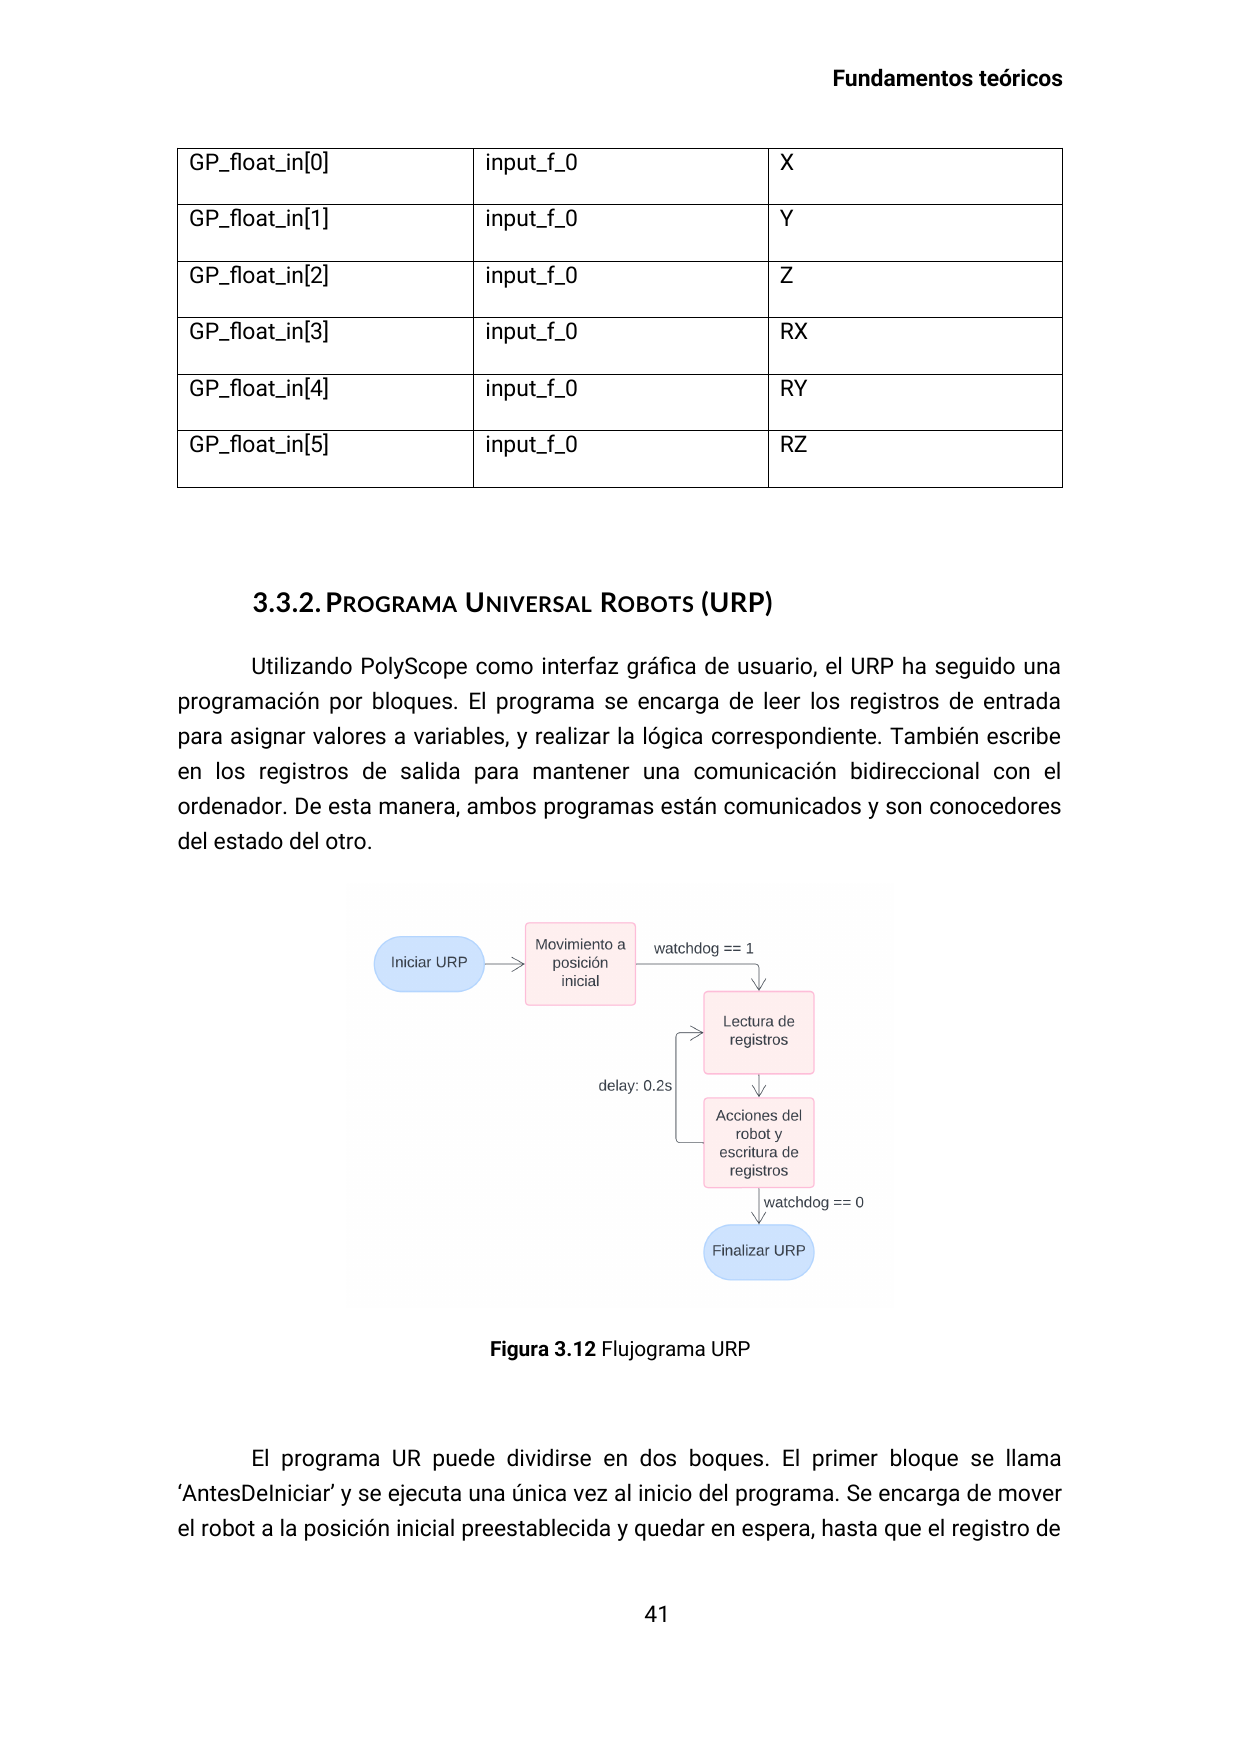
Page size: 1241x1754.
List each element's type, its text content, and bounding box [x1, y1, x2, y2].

table_cell RY [769, 375, 1062, 430]
text Utilizando PolyScope como interfaz gráfica de usuario, el URP ha seguido una programación por bloques. El programa se encarga de leer los registros de entrada para asignar valores a variables, y realizar la lógica correspondiente. También escribe en los registros de salida para mantener una comunicación bidireccional con el ordenador. De esta manera, ambos programas están comunicados y son conocedores del estado del otro. [177, 653, 1063, 855]
table_cell input_f_0 [474, 431, 768, 487]
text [177, 1445, 1063, 1542]
table_cell Z [769, 262, 1062, 317]
table_cell GP_float_in[4] [178, 375, 473, 430]
table_cell GP_float_in[5] [178, 431, 473, 487]
table_cell input_f_0 [474, 149, 768, 204]
table_cell GP_float_in[1] [178, 205, 473, 261]
table_cell GP_float_in[3] [178, 318, 473, 374]
picture [346, 883, 894, 1308]
table_cell RX [769, 318, 1062, 374]
table_cell input_f_0 [474, 262, 768, 317]
subtitle Programa Universal Robots (URP) [252, 585, 1063, 618]
table_cell GP_float_in[2] [178, 262, 473, 317]
table_cell X [769, 149, 1062, 204]
table_cell input_f_0 [474, 205, 768, 261]
table_cell input_f_0 [474, 375, 768, 430]
table_cell Y [769, 205, 1062, 261]
table_cell input_f_0 [474, 318, 768, 374]
table_cell GP_float_in[0] [178, 149, 473, 204]
table_cell RZ [769, 431, 1062, 487]
